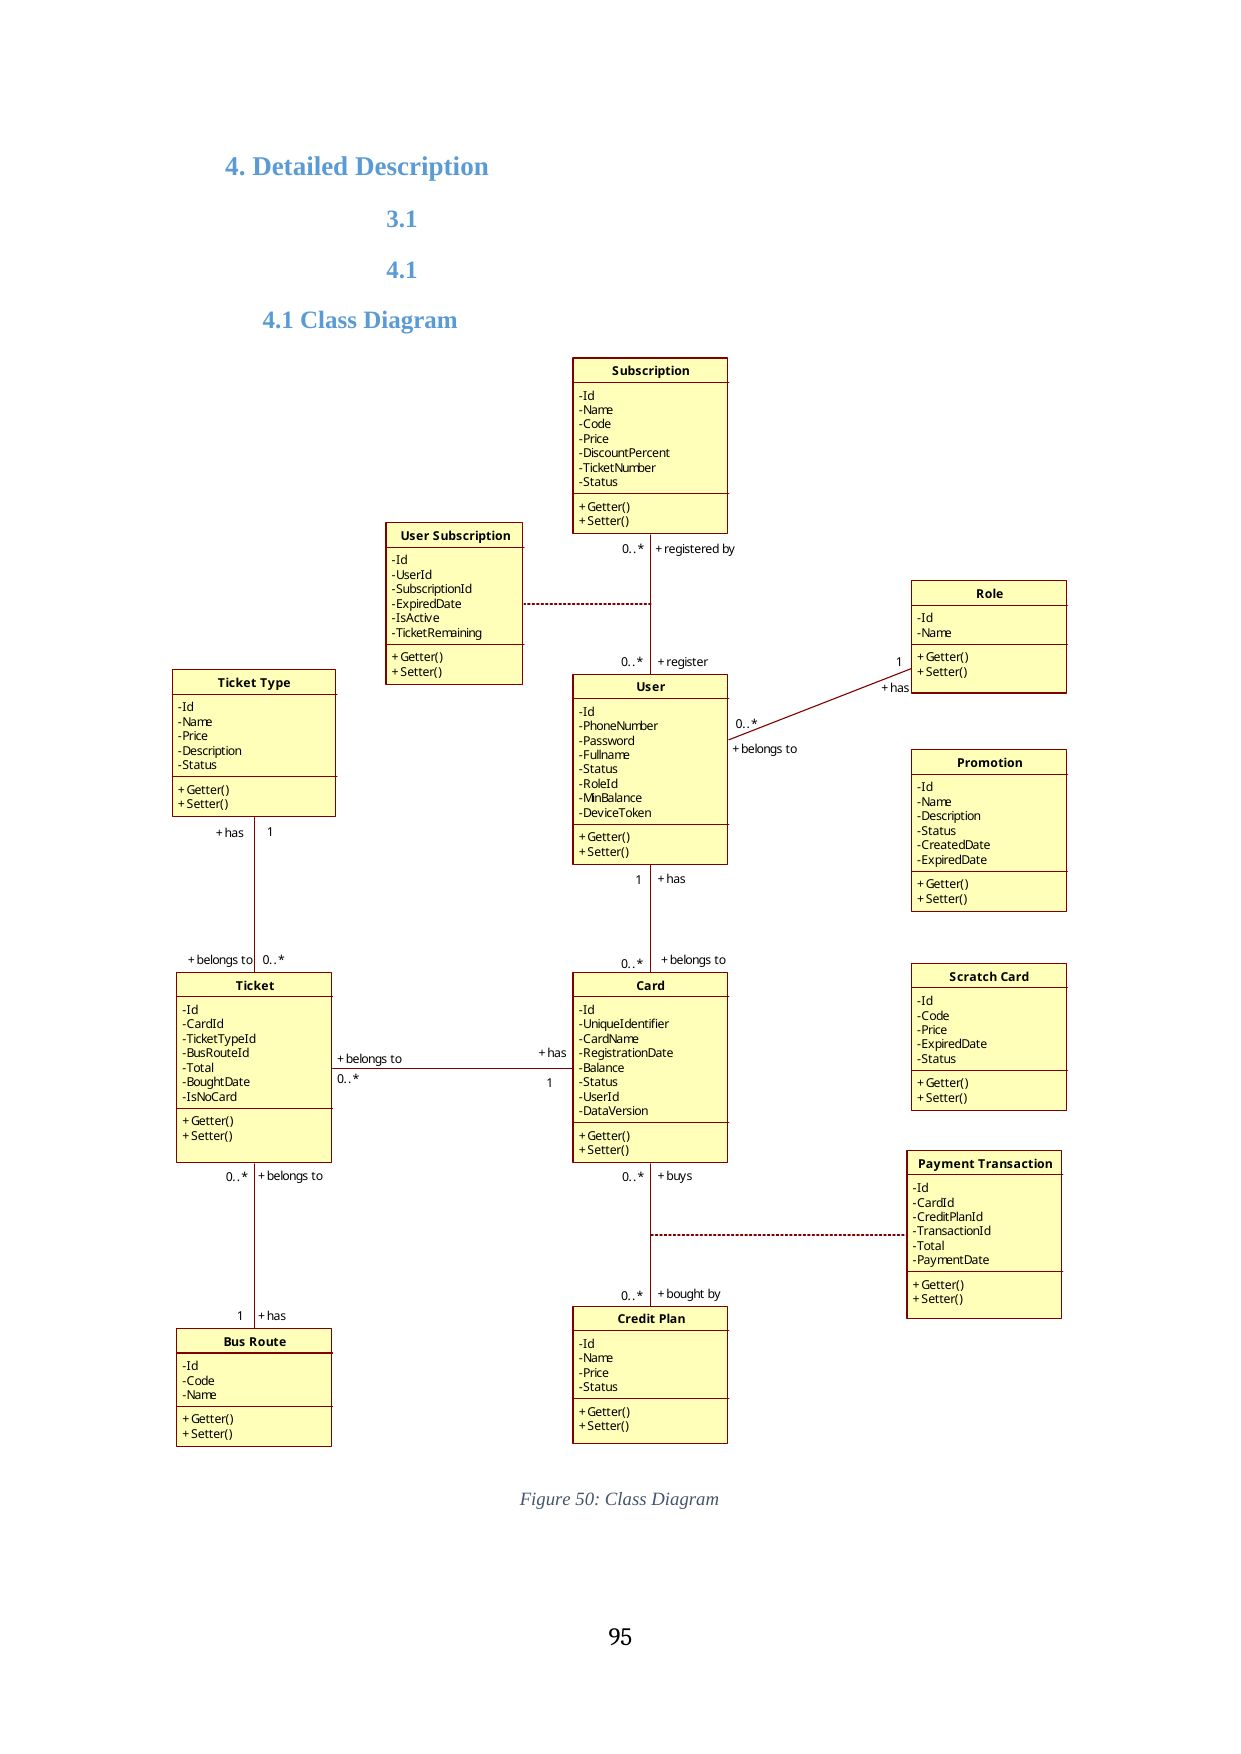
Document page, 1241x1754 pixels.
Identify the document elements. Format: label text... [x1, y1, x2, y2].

subtitle Class Diagram [262, 306, 1090, 334]
subtitle Detailed Description [225, 150, 1090, 181]
